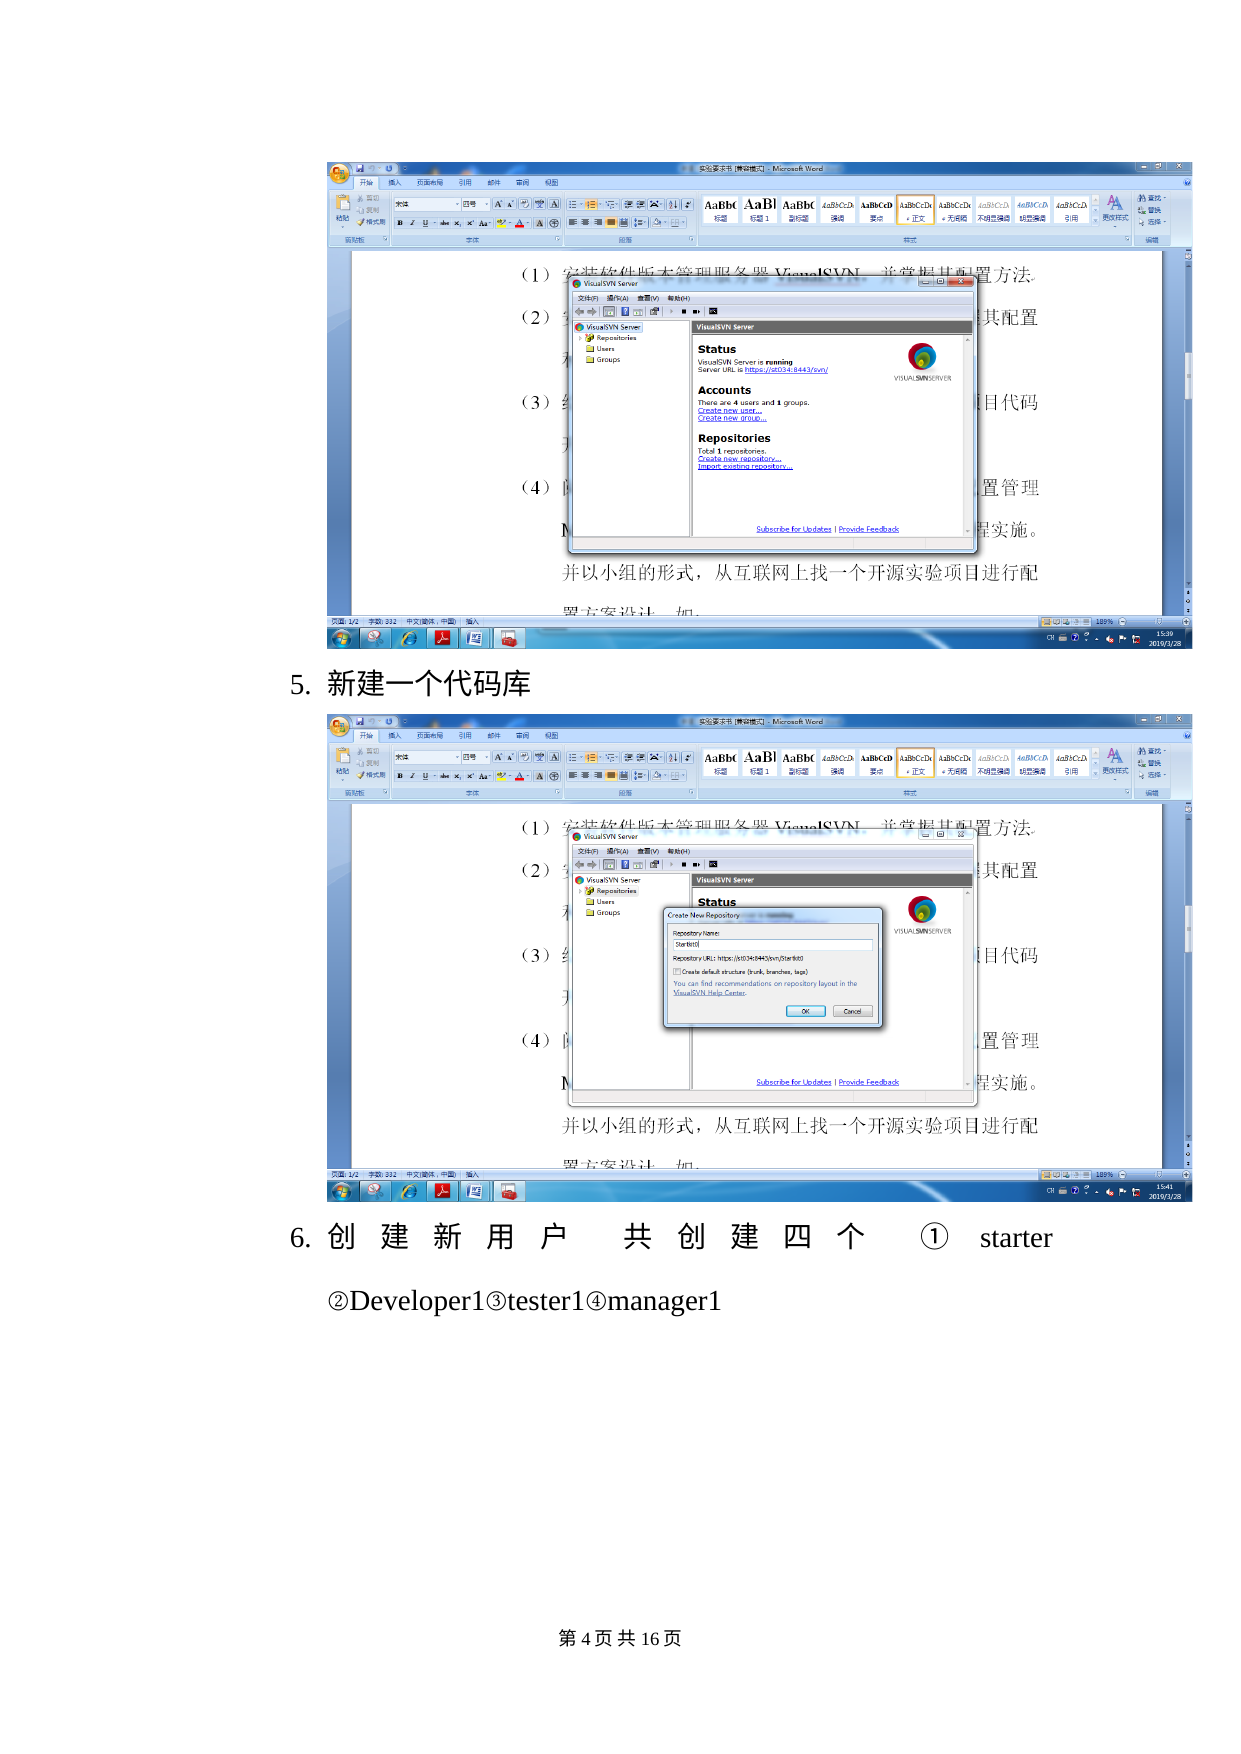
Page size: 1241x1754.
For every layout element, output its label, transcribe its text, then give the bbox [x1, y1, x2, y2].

picture [327, 714, 1193, 1202]
list 创建新用户 共创建四个 ①starter ②Developer1③tester1④manager1 [289, 1202, 1053, 1332]
list 新建一个代码库 [289, 649, 1053, 714]
picture [327, 162, 1193, 649]
